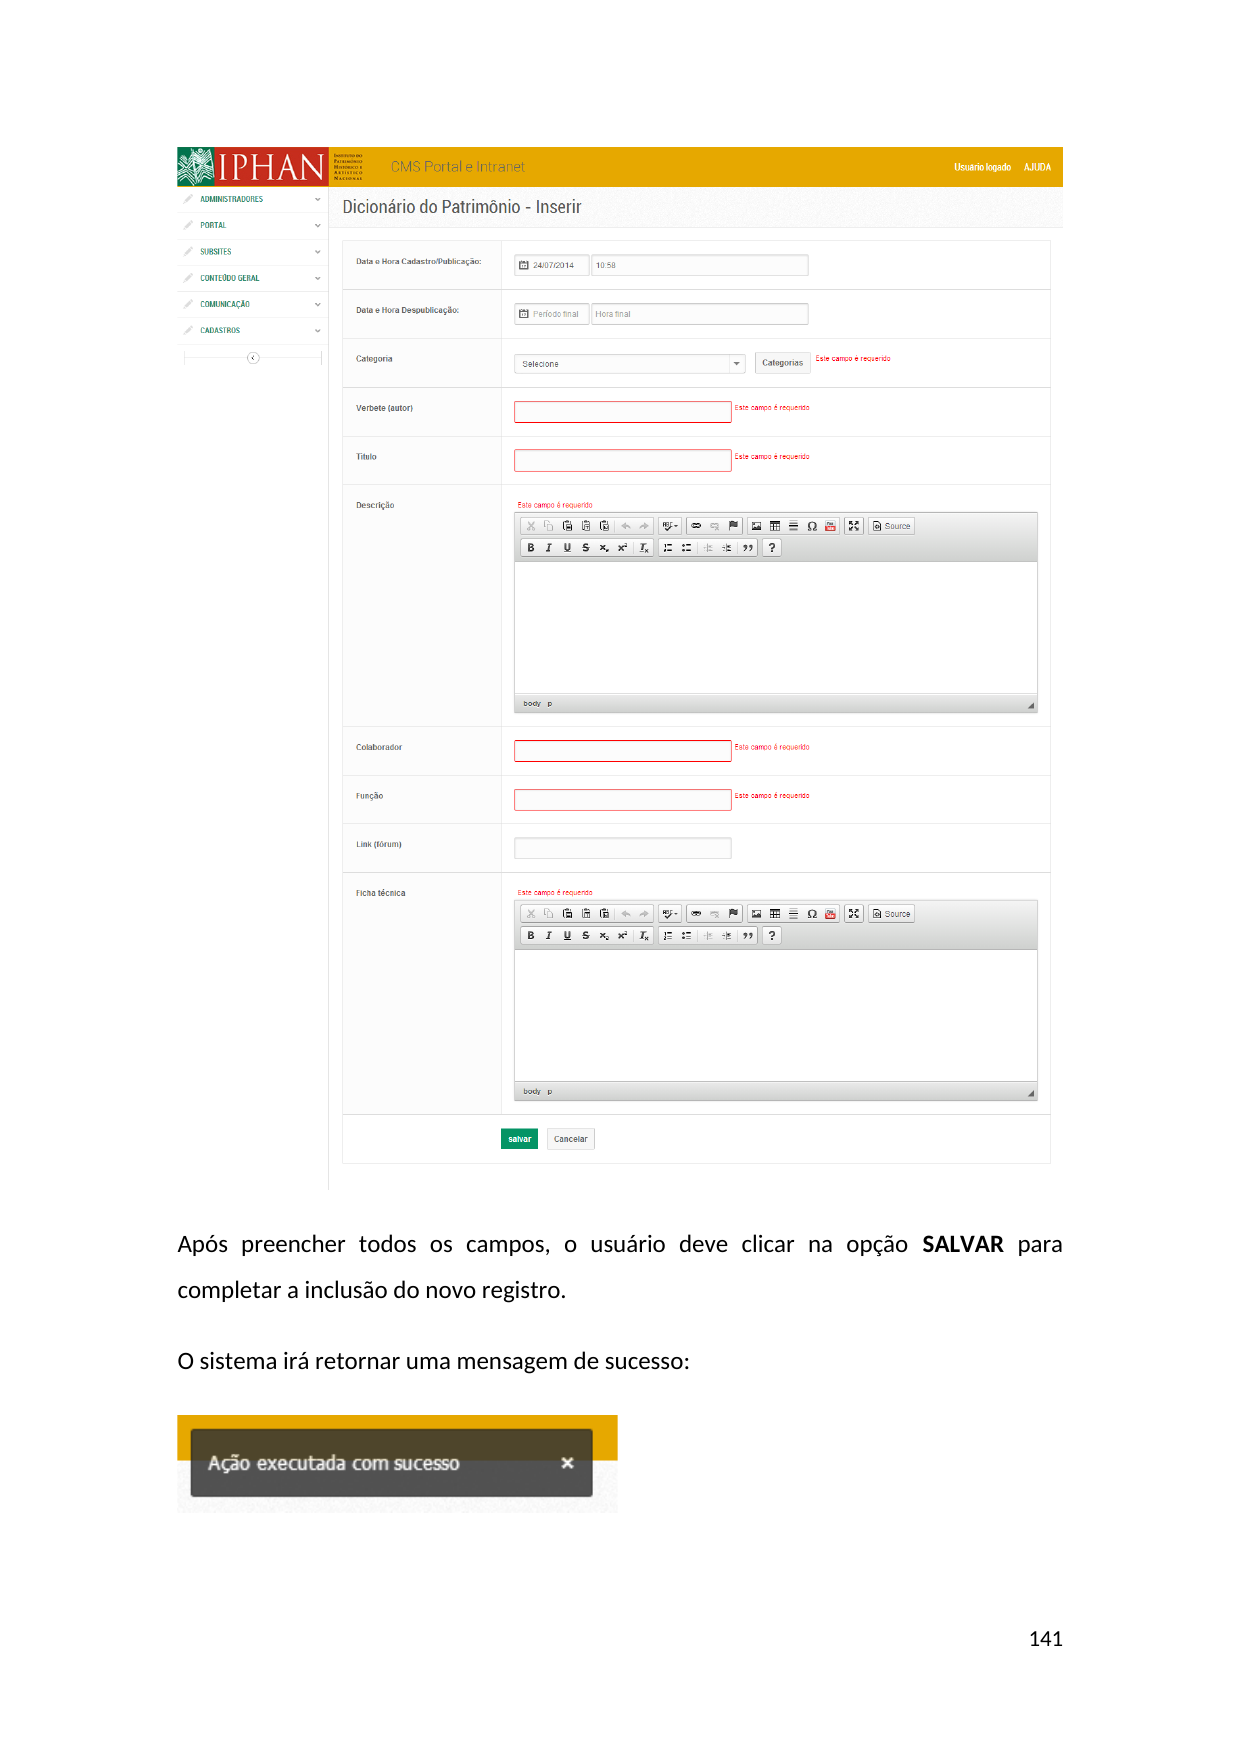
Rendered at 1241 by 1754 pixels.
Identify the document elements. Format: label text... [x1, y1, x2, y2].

text Após preencher todos os campos, o usuário deve clicar na opção SALVAR para completar a inclusão do novo registro. [177, 1229, 1063, 1305]
text O sistema irá retornar uma mensagem de sucesso: [177, 1345, 1063, 1376]
picture [177, 147, 1063, 1190]
picture [177, 1415, 618, 1513]
